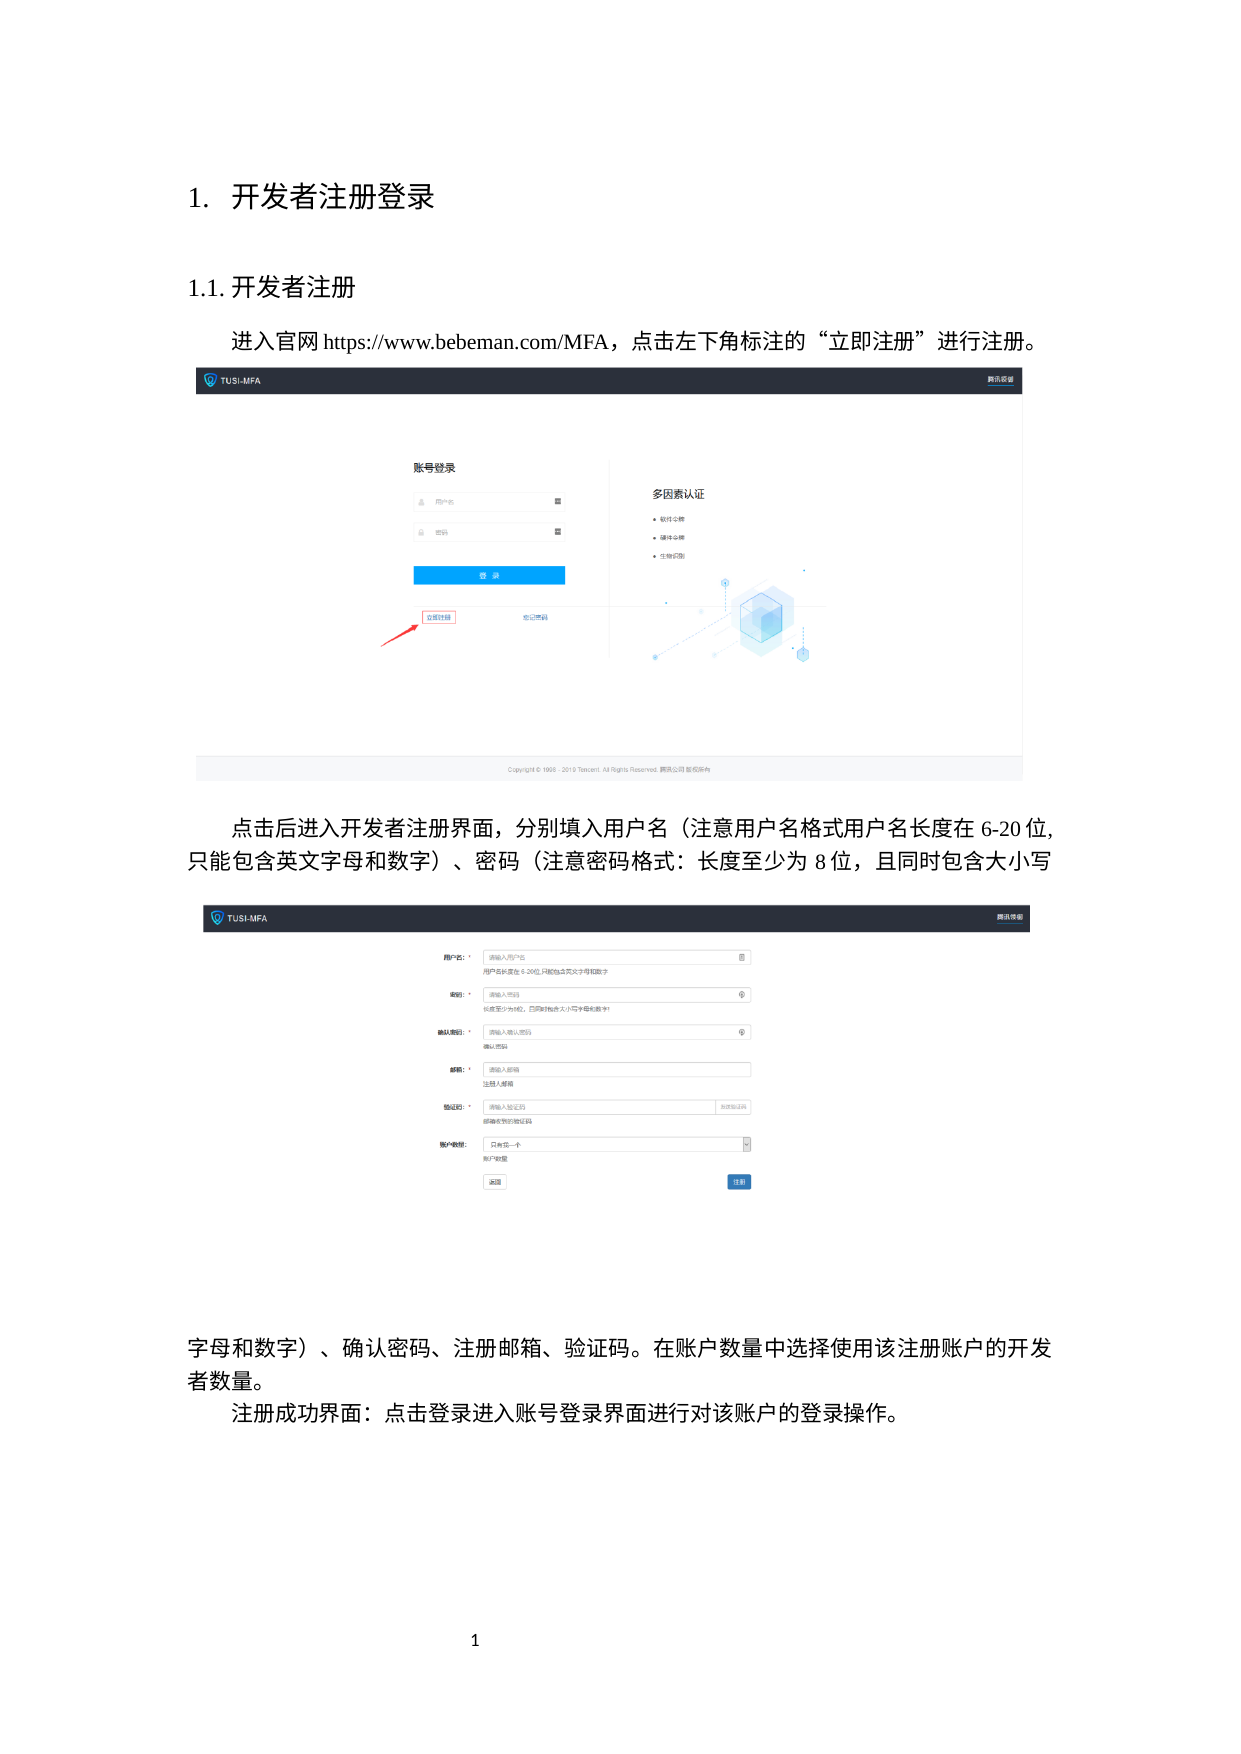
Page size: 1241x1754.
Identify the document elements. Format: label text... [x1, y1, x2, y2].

subtitle 开发者注册登录 [187, 162, 1053, 227]
picture [196, 367, 1023, 781]
list 进入官网https://www.bebeman.com/MFA，点击左下角标注的“立即注册”进行注册。 [187, 323, 1053, 356]
subtitle 开发者注册 [187, 253, 1053, 318]
list 注册成功界面：点击登录进入账号登录界面进行对该账户的登录操作。 [187, 1396, 1053, 1428]
picture [203, 904, 1030, 1318]
